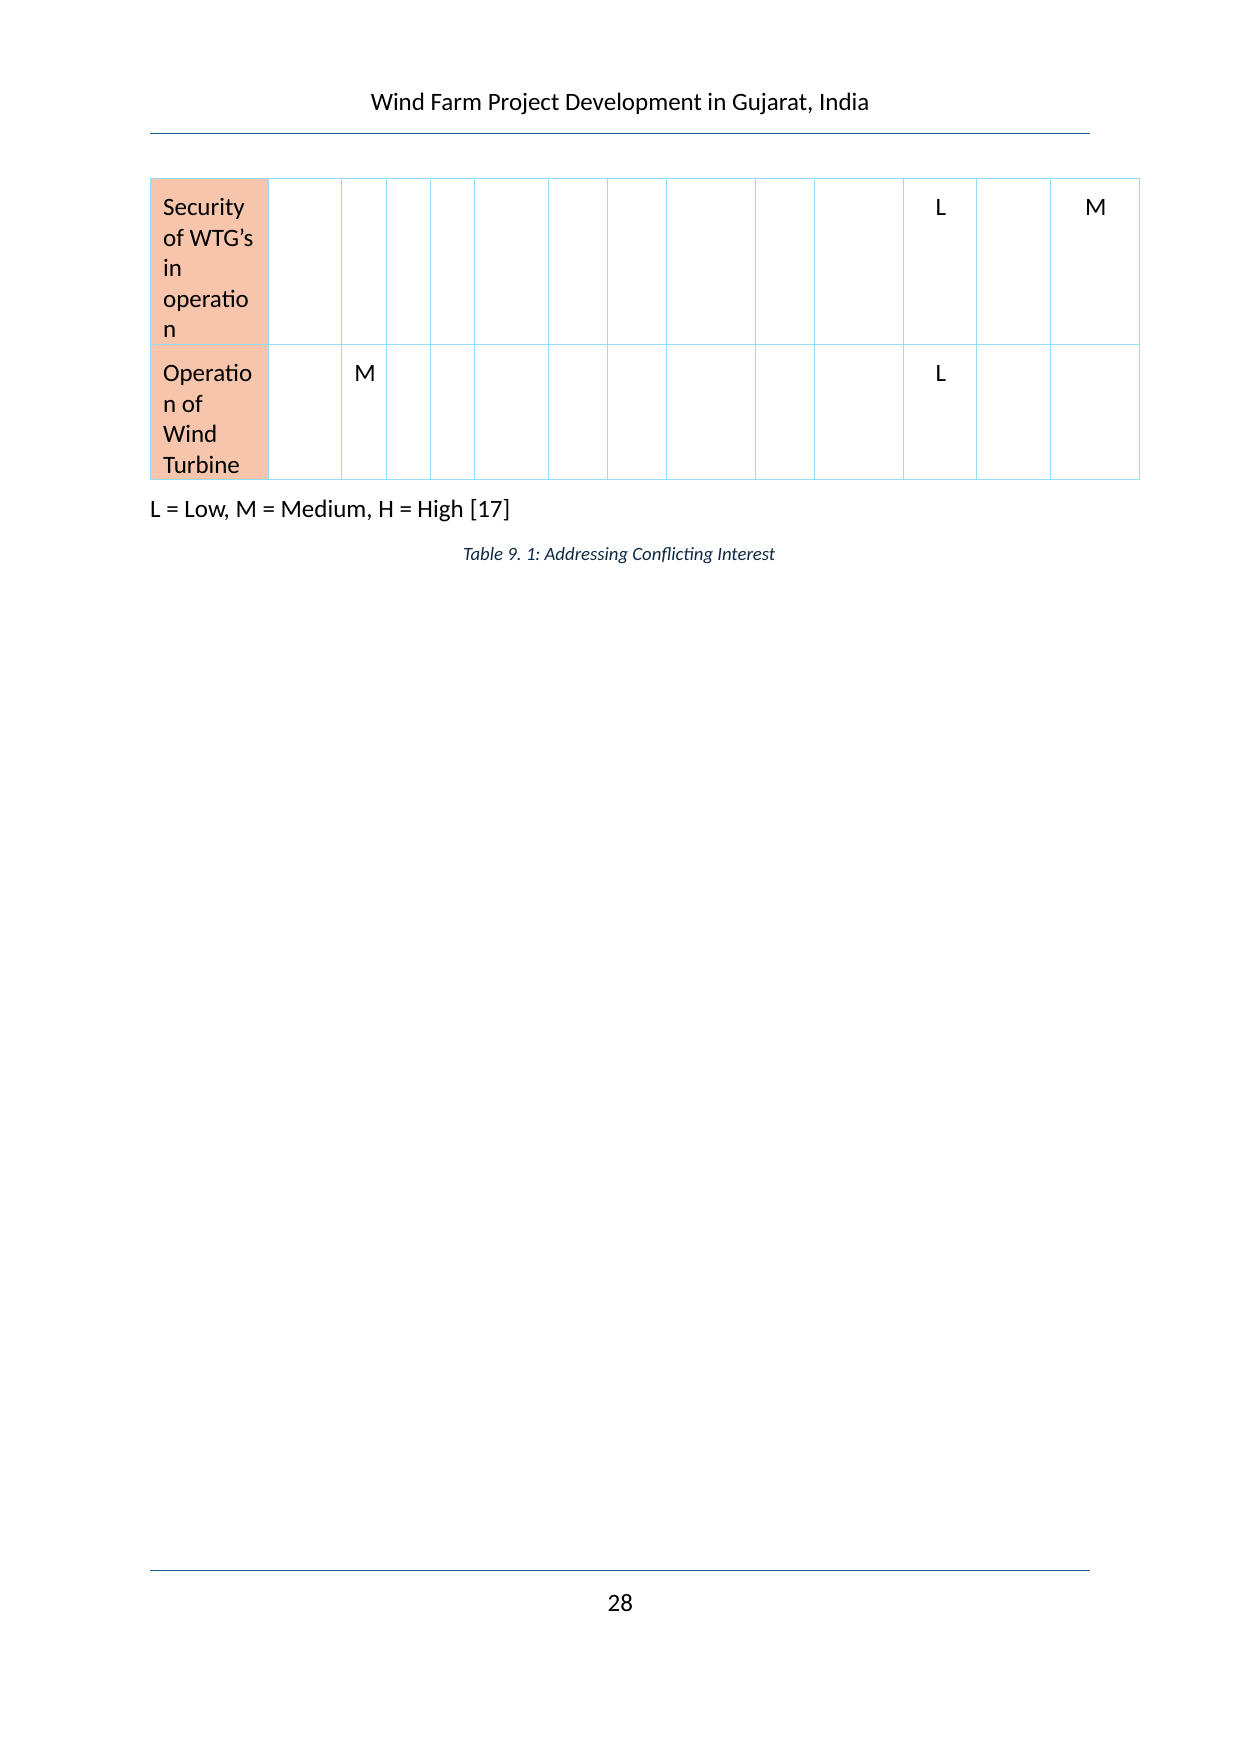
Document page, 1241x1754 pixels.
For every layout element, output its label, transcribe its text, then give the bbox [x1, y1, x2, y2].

table_cell [431, 345, 474, 479]
table_cell M [342, 345, 386, 479]
text L = Low, M = Medium, H = High [150, 493, 1090, 523]
table_cell [667, 179, 755, 344]
table_cell L [904, 345, 976, 479]
table_cell [977, 179, 1050, 344]
table_cell [475, 179, 548, 344]
table_cell M [1051, 179, 1139, 344]
table_cell [269, 179, 341, 344]
table_cell [608, 179, 666, 344]
table_cell [1051, 345, 1139, 479]
table_cell [608, 345, 666, 479]
table_cell [387, 345, 430, 479]
table_cell [977, 345, 1050, 479]
table_cell [342, 179, 386, 344]
table_cell [475, 345, 548, 479]
table_cell L [904, 179, 976, 344]
table_cell Operation of Wind Turbine [151, 345, 268, 479]
table_cell [549, 345, 607, 479]
table_cell [667, 345, 755, 479]
table_cell [815, 179, 903, 344]
table_cell [815, 345, 903, 479]
table_cell [756, 345, 814, 479]
table_cell Security of WTG’s in operation [151, 179, 268, 344]
table_cell [269, 345, 341, 479]
table_cell [431, 179, 474, 344]
table_cell [549, 179, 607, 344]
table_cell [756, 179, 814, 344]
table_cell [387, 179, 430, 344]
